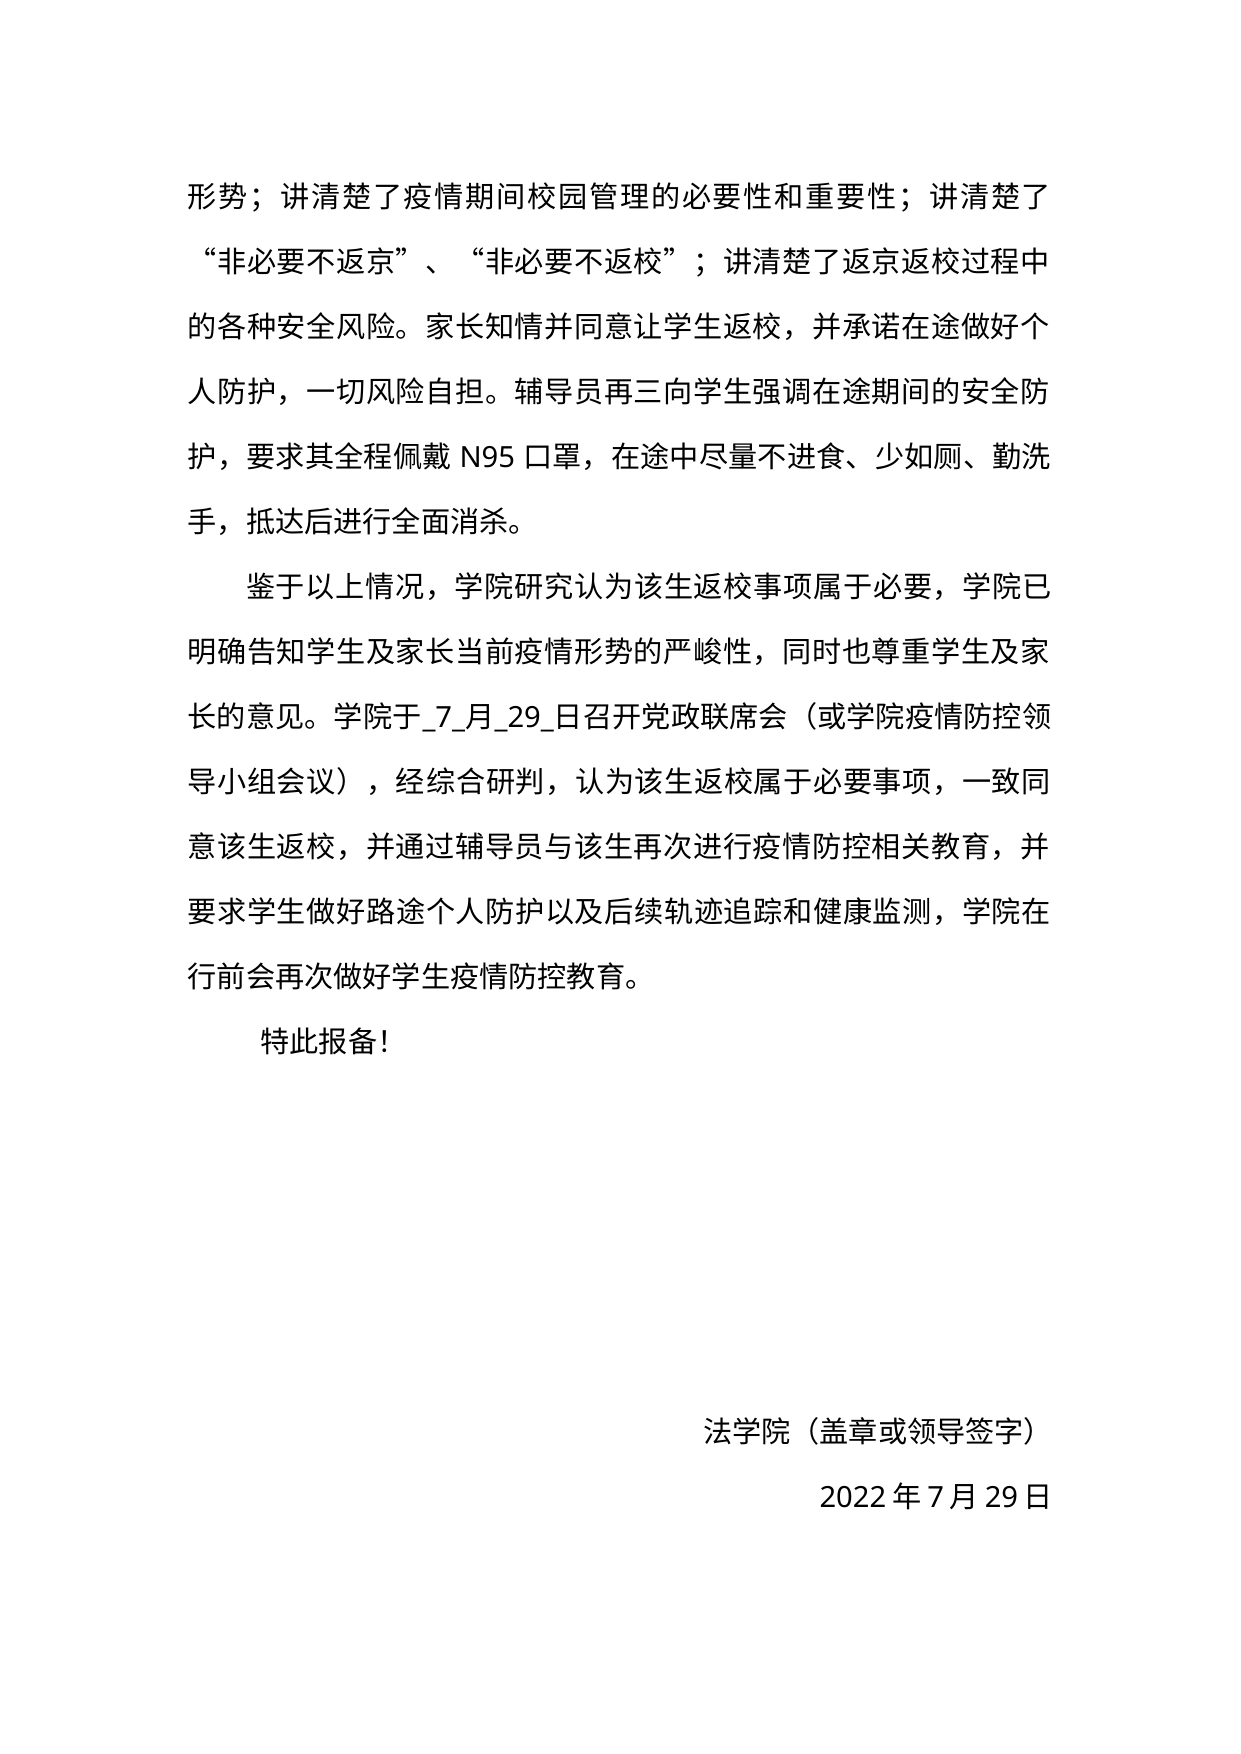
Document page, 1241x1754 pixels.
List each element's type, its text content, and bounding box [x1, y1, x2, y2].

text 特此报备！ [187, 1007, 1053, 1072]
text 鉴于以上情况，学院研究认为该生返校事项属于必要，学院已明确告知学生及家长当前疫情形势的严峻性，同时也尊重学生及家长的意见。学院于_7_月_29_日召开党政联席会（或学院疫情防控领导小组会议），经综合研判，认为该生返校属于必要事项，一致同意该生返校，并通过辅导员与该生再次进行疫情防控相关教育，并要求学生做好路途个人防护以及后续轨迹追踪和健康监测，学院在行前会再次做好学生疫情防控教育。 [187, 552, 1053, 1007]
text 法学院（盖章或领导签字） [187, 1397, 1053, 1462]
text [187, 162, 1053, 552]
text 2022年7月29日 [187, 1462, 1053, 1527]
